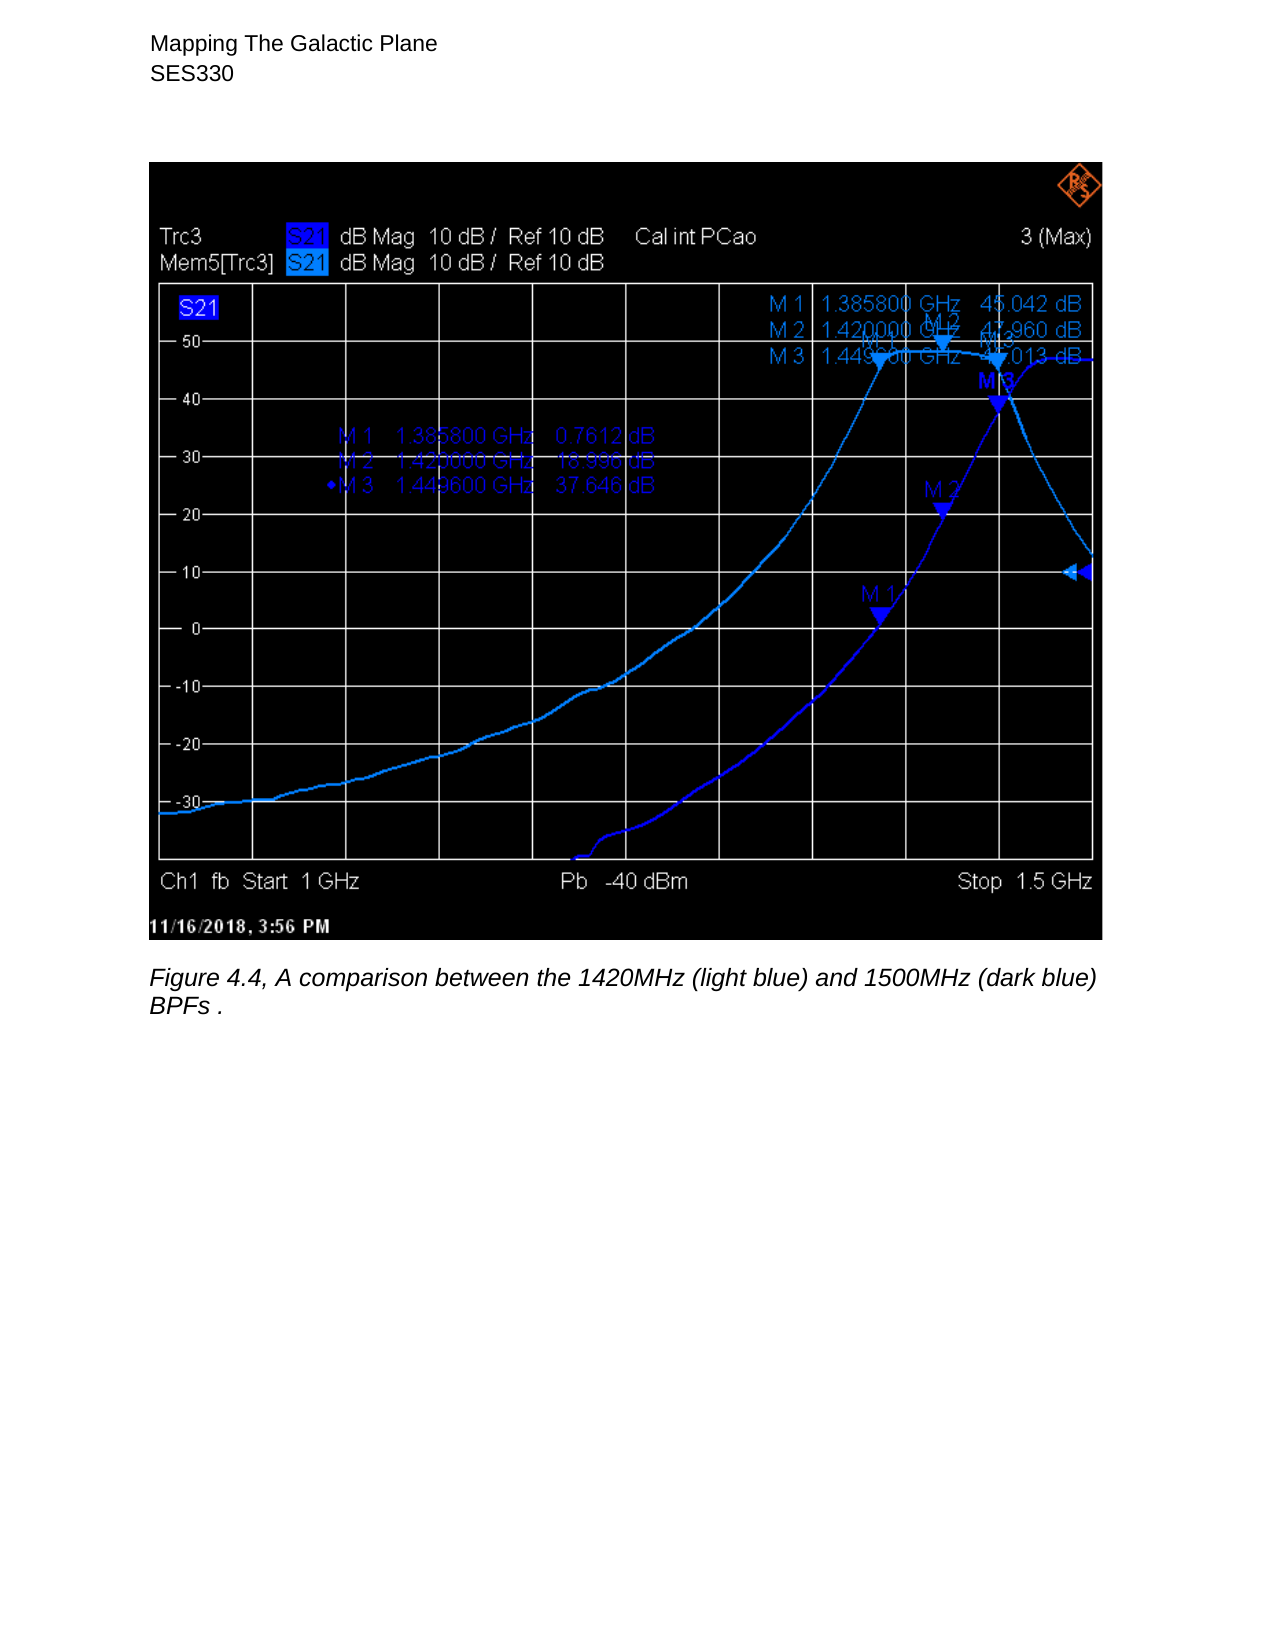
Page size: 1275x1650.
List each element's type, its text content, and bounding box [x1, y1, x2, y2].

table_cell Figure 4.4, A comparison between the 1420MHz (light blue) and 1500MHz (dark blue) BPFs . [140, 952, 1113, 1030]
table_header [140, 152, 1113, 950]
picture [149, 162, 1103, 940]
